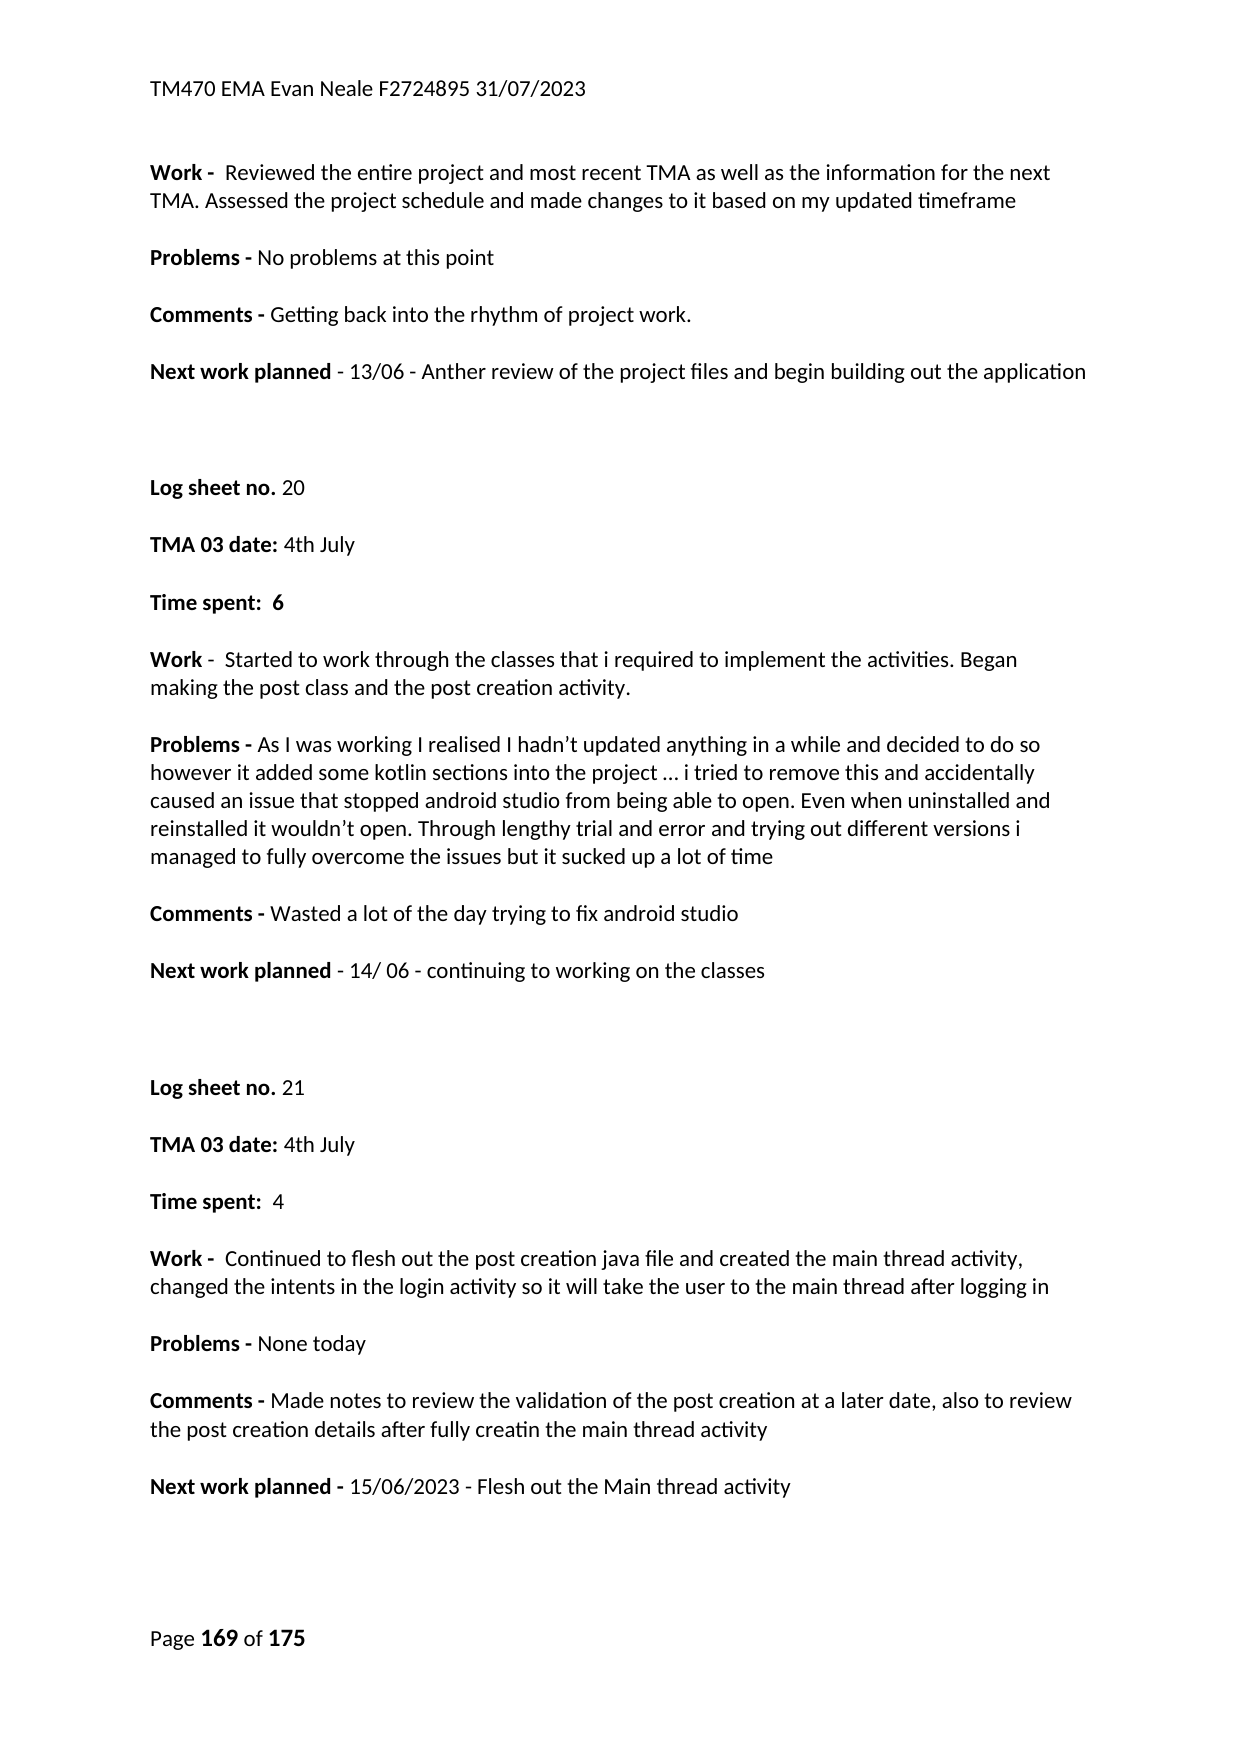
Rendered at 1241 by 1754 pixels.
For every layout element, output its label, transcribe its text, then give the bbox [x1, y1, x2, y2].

text Log sheet no. 21 [150, 1073, 1090, 1101]
text Problems - No problems at this point [150, 243, 1090, 271]
text Comments - Getting back into the rhythm of project work. [150, 300, 1090, 328]
text Time spent: 6 [150, 588, 1090, 616]
text TMA 03 date: 4th July [150, 1130, 1090, 1158]
text Time spent: 4 [150, 1187, 1090, 1215]
text Work - Started to work through the classes that i required to implement the activities. Began making the post class and the post creation activity. [150, 645, 1090, 701]
text Next work planned - 14/ 06 - continuing to working on the classes [150, 957, 1090, 985]
text Comments - Made notes to review the validation of the post creation at a later date, also to review the post creation details after fully creatin the main thread activity [150, 1387, 1090, 1443]
text Log sheet no. 20 [150, 473, 1090, 501]
text TMA 03 date: 4th July [150, 531, 1090, 559]
text Problems - None today [150, 1329, 1090, 1357]
text Work - Continued to flesh out the post creation java file and created the main thread activity, changed the intents in the login activity so it will take the user to the main thread after logging in [150, 1244, 1090, 1300]
text Work - Reviewed the entire project and most recent TMA as well as the information for the next TMA. Assessed the project schedule and made changes to it based on my updated timeframe [150, 158, 1090, 214]
text Next work planned - 13/06 - Anther review of the project files and begin building out the application [150, 357, 1090, 385]
text Comments - Wasted a lot of the day trying to fix android studio [150, 899, 1090, 927]
text Next work planned - 15/06/2023 - Flesh out the Main thread activity [150, 1472, 1090, 1500]
text Problems - As I was working I realised I hadn’t updated anything in a while and decided to do so however it added some kotlin sections into the project … i tried to remove this and accidentally caused an issue that stopped android studio from being able to open. Even when uninstalled and reinstalled it wouldn’t open. Through lengthy trial and error and trying out different versions i managed to fully overcome the issues but it sucked up a lot of time [150, 730, 1090, 870]
